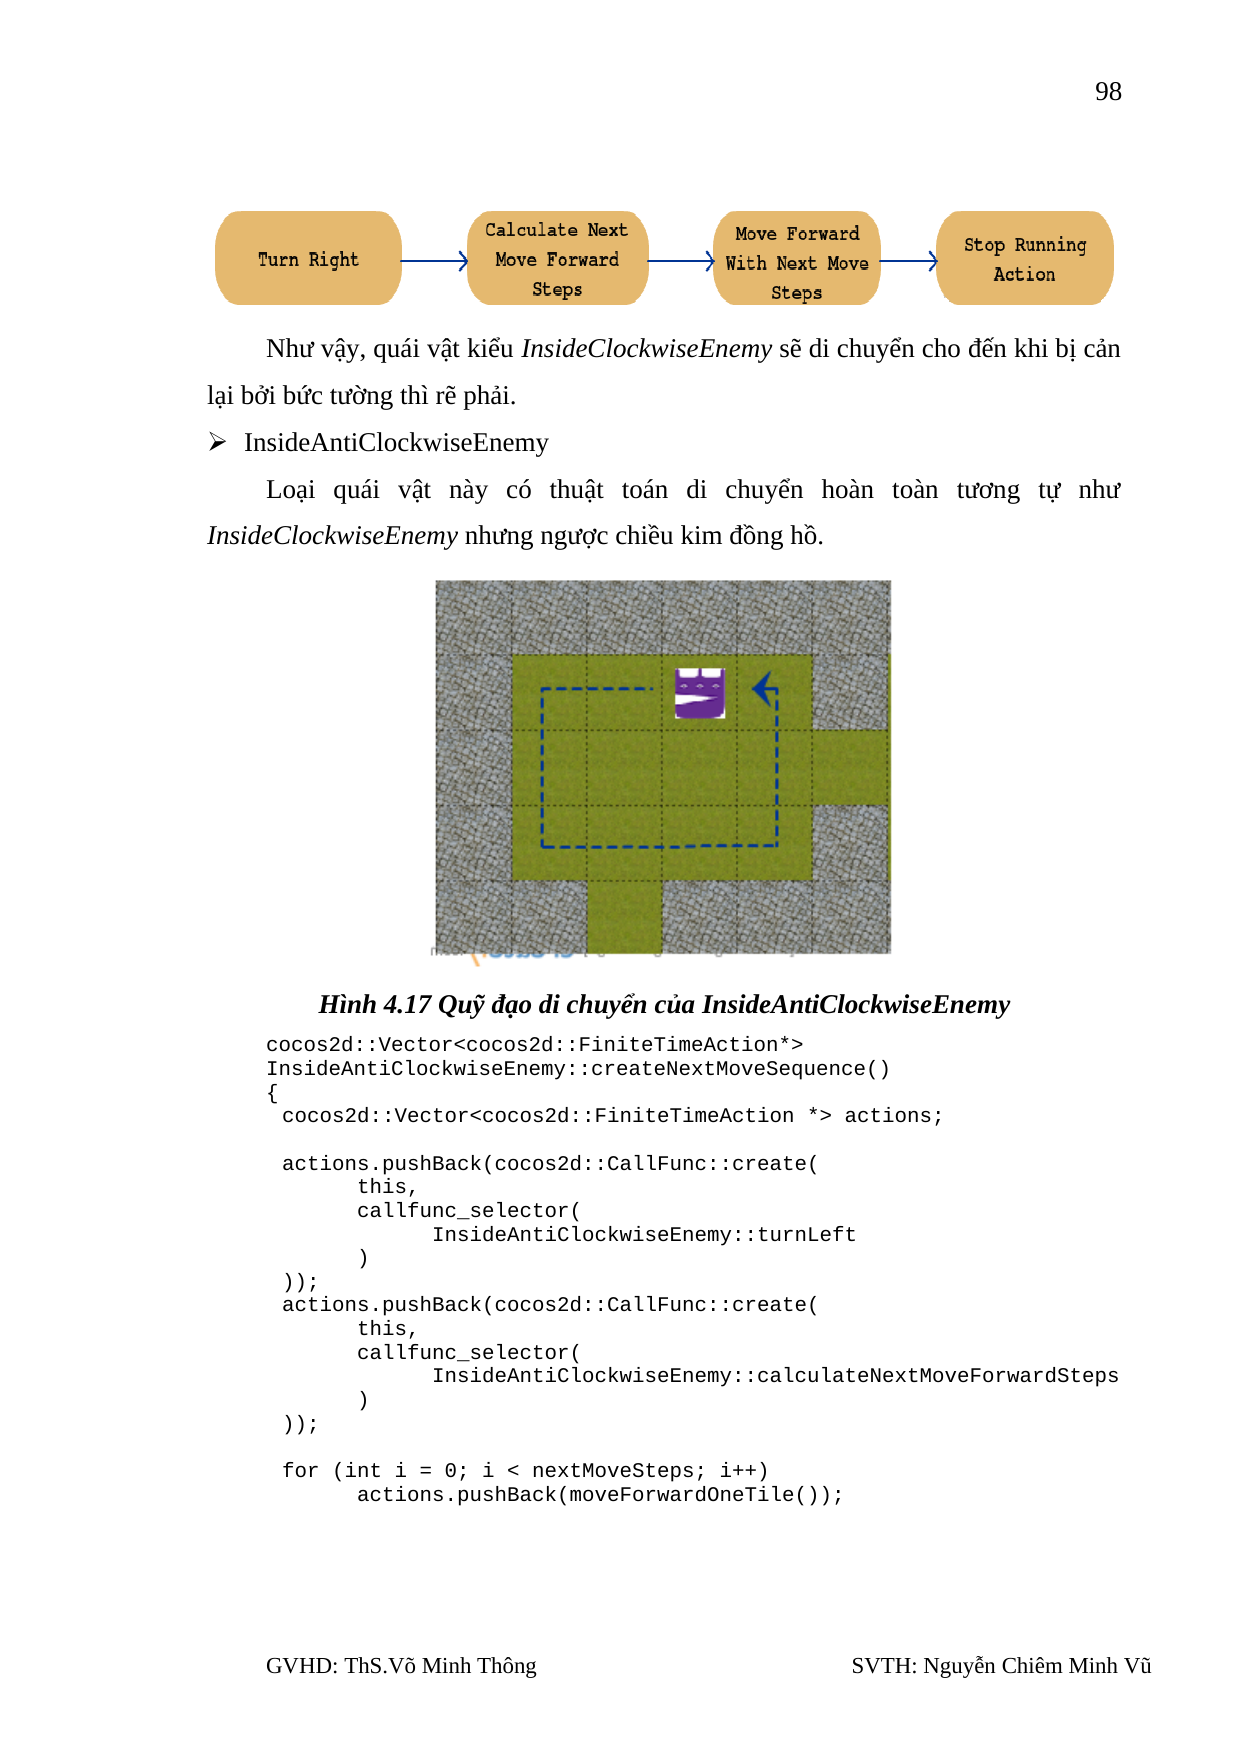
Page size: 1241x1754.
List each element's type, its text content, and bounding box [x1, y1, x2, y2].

text this, [266, 1318, 1122, 1342]
text InsideAntiClockwiseEnemy::turnLeft [266, 1223, 1122, 1247]
text ) [266, 1389, 1122, 1413]
text cocos2d::Vector<cocos2d::FiniteTimeAction*> InsideAntiClockwiseEnemy::createNextMoveSequence() [266, 1034, 1122, 1082]
text this, [266, 1176, 1122, 1200]
text cocos2d::Vector<cocos2d::FiniteTimeAction *> actions; [266, 1105, 1122, 1129]
subtitle Hình 4.17 Quỹ đạo di chuyển của InsideAntiClockwiseEnemy [207, 988, 1122, 1019]
text )); [266, 1271, 1122, 1294]
text callfunc_selector( [266, 1200, 1122, 1223]
text actions.pushBack(cocos2d::CallFunc::create( [266, 1294, 1122, 1318]
picture [422, 566, 907, 973]
picture [206, 200, 1122, 317]
text Loại quái vật này có thuật toán di chuyển hoàn toàn tương tự như InsideClockwiseEnemy nhưng ngược chiều kim đồng hồ. [207, 473, 1122, 551]
text actions.pushBack(moveForwardOneTile()); [266, 1484, 1122, 1507]
text InsideAntiClockwiseEnemy [207, 426, 1122, 457]
text Như vậy, quái vật kiểu InsideClockwiseEnemy sẽ di chuyển cho đến khi bị cản lại bởi bức tường thì rẽ phải. [207, 332, 1122, 410]
text for (int i = 0; i < nextMoveSteps; i++) [266, 1460, 1122, 1484]
text ) [266, 1247, 1122, 1271]
text actions.pushBack(cocos2d::CallFunc::create( [266, 1153, 1122, 1176]
text InsideAntiClockwiseEnemy::calculateNextMoveForwardSteps [266, 1365, 1122, 1389]
text callfunc_selector( [266, 1342, 1122, 1365]
text )); [266, 1413, 1122, 1436]
text { [266, 1082, 1122, 1105]
